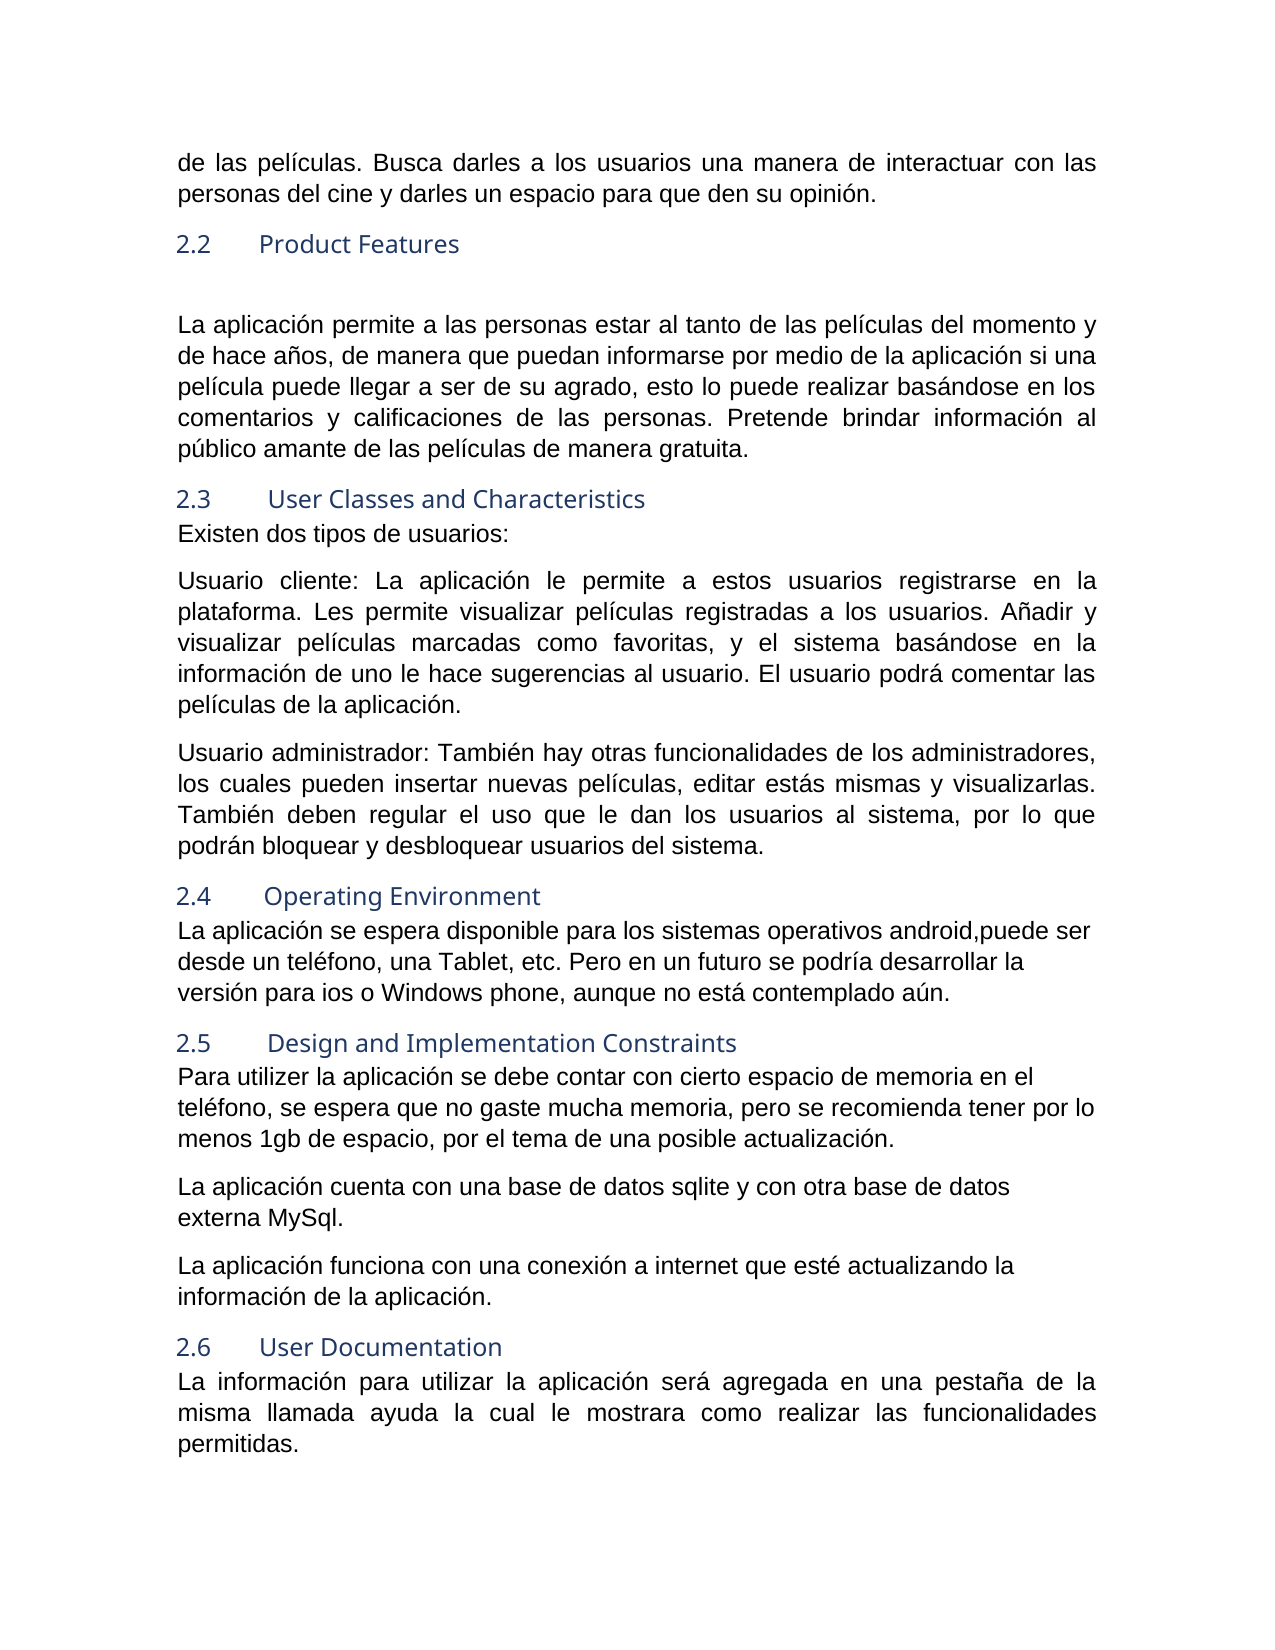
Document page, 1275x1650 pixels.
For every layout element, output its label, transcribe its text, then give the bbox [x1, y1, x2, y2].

text Usuario administrador: También hay otras funcionalidades de los administradores, los cuales pueden insertar nuevas películas, editar estás mismas y visualizarlas. También deben regular el uso que le dan los usuarios al sistema, por lo que podrán bloquear y desbloquear usuarios del sistema. [177, 738, 1098, 860]
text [177, 148, 1098, 207]
text La aplicación cuenta con una base de datos sqlite y con otra base de datos externa MySql. [177, 1172, 1098, 1232]
text La aplicación funciona con una conexión a internet que esté actualizando la información de la aplicación. [177, 1251, 1098, 1311]
text La aplicación se espera disponible para los sistemas operativos android,puede ser desde un teléfono, una Tablet, etc. Pero en un futuro se podría desarrollar la versión para ios o Windows phone, aunque no está contemplado aún. [177, 916, 1098, 1007]
subtitle 2.2 Product Features [176, 226, 1098, 260]
text La aplicación permite a las personas estar al tanto de las películas del momento y de hace años, de manera que puedan informarse por medio de la aplicación si una película puede llegar a ser de su agrado, esto lo puede realizar basándose en los comentarios y calificaciones de las personas. Pretende brindar información al público amante de las películas de manera gratuita. [177, 310, 1098, 463]
subtitle 2.3 User Classes and Characteristics [176, 482, 1098, 516]
text La información para utilizar la aplicación será agregada en una pestaña de la misma llamada ayuda la cual le mostrara como realizar las funcionalidades permitidas. [177, 1366, 1098, 1457]
text Para utilizer la aplicación se debe contar con cierto espacio de memoria en el teléfono, se espera que no gaste mucha memoria, pero se recomienda tener por lo menos 1gb de espacio, por el tema de una posible actualización. [177, 1062, 1098, 1153]
text Usuario cliente: La aplicación le permite a estos usuarios registrarse en la plataforma. Les permite visualizar películas registradas a los usuarios. Añadir y visualizar películas marcadas como favoritas, y el sistema basándose en la información de uno le hace sugerencias al usuario. El usuario podrá comentar las películas de la aplicación. [177, 566, 1098, 719]
text Existen dos tipos de usuarios: [177, 519, 1098, 547]
subtitle 2.6 User Documentation [176, 1330, 1098, 1364]
subtitle 2.4 Operating Environment [176, 879, 1098, 913]
subtitle 2.5 Design and Implementation Constraints [176, 1026, 1098, 1060]
